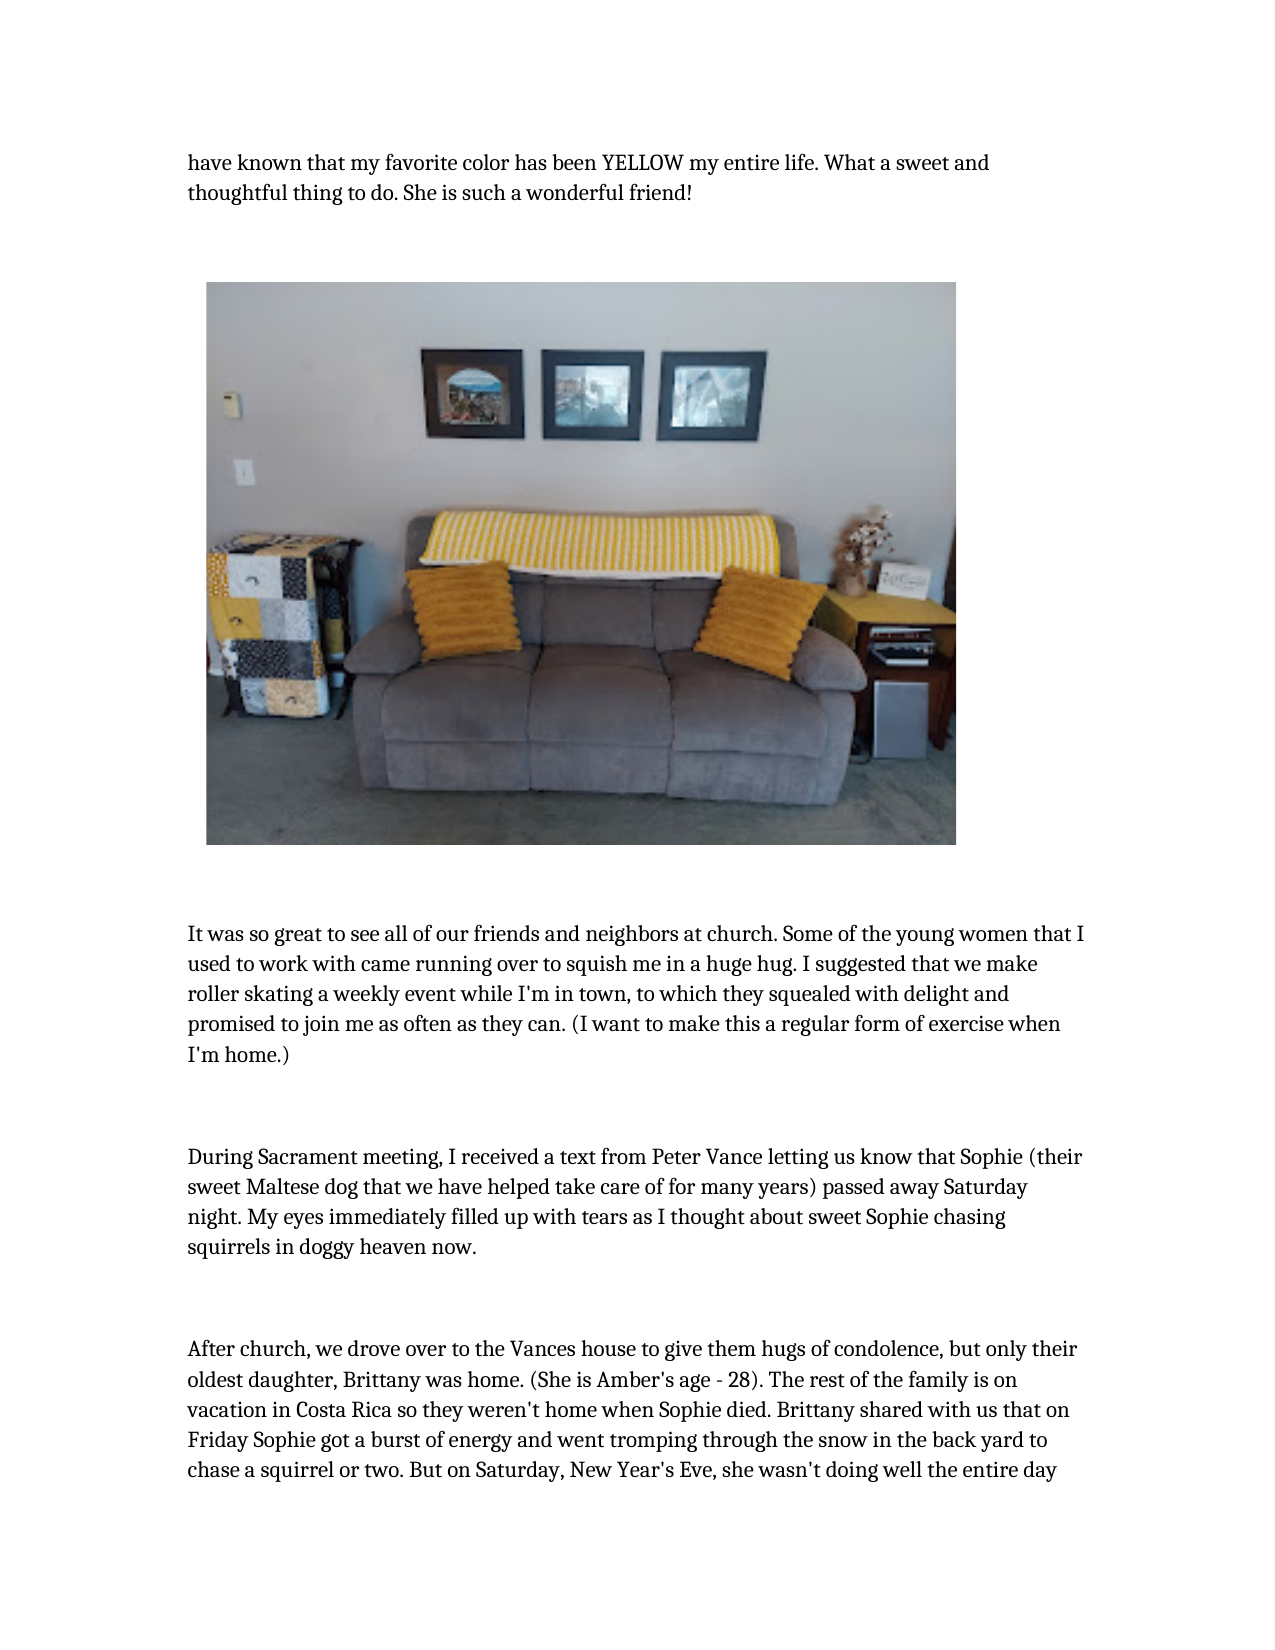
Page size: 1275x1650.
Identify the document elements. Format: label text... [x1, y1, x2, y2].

picture [206, 282, 957, 845]
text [187, 1336, 1087, 1483]
text During Sacrament meeting, I received a text from Peter Vance letting us know that Sophie (their sweet Maltese dog that we have helped take care of for many years) passed away Saturday night. My eyes immediately filled up with tears as I thought about sweet Sophie chasing squirrels in doggy heaven now. [187, 1143, 1087, 1260]
text It was so great to see all of our friends and neighbors at church. Some of the young women that I used to work with came running over to squish me in a huge hug. I suggested that we make roller skating a weekly event while I'm in town, to which they squealed with delight and promised to join me as often as they can. (I want to make this a regular form of exercise when I'm home.) [187, 921, 1087, 1068]
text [187, 150, 1087, 207]
